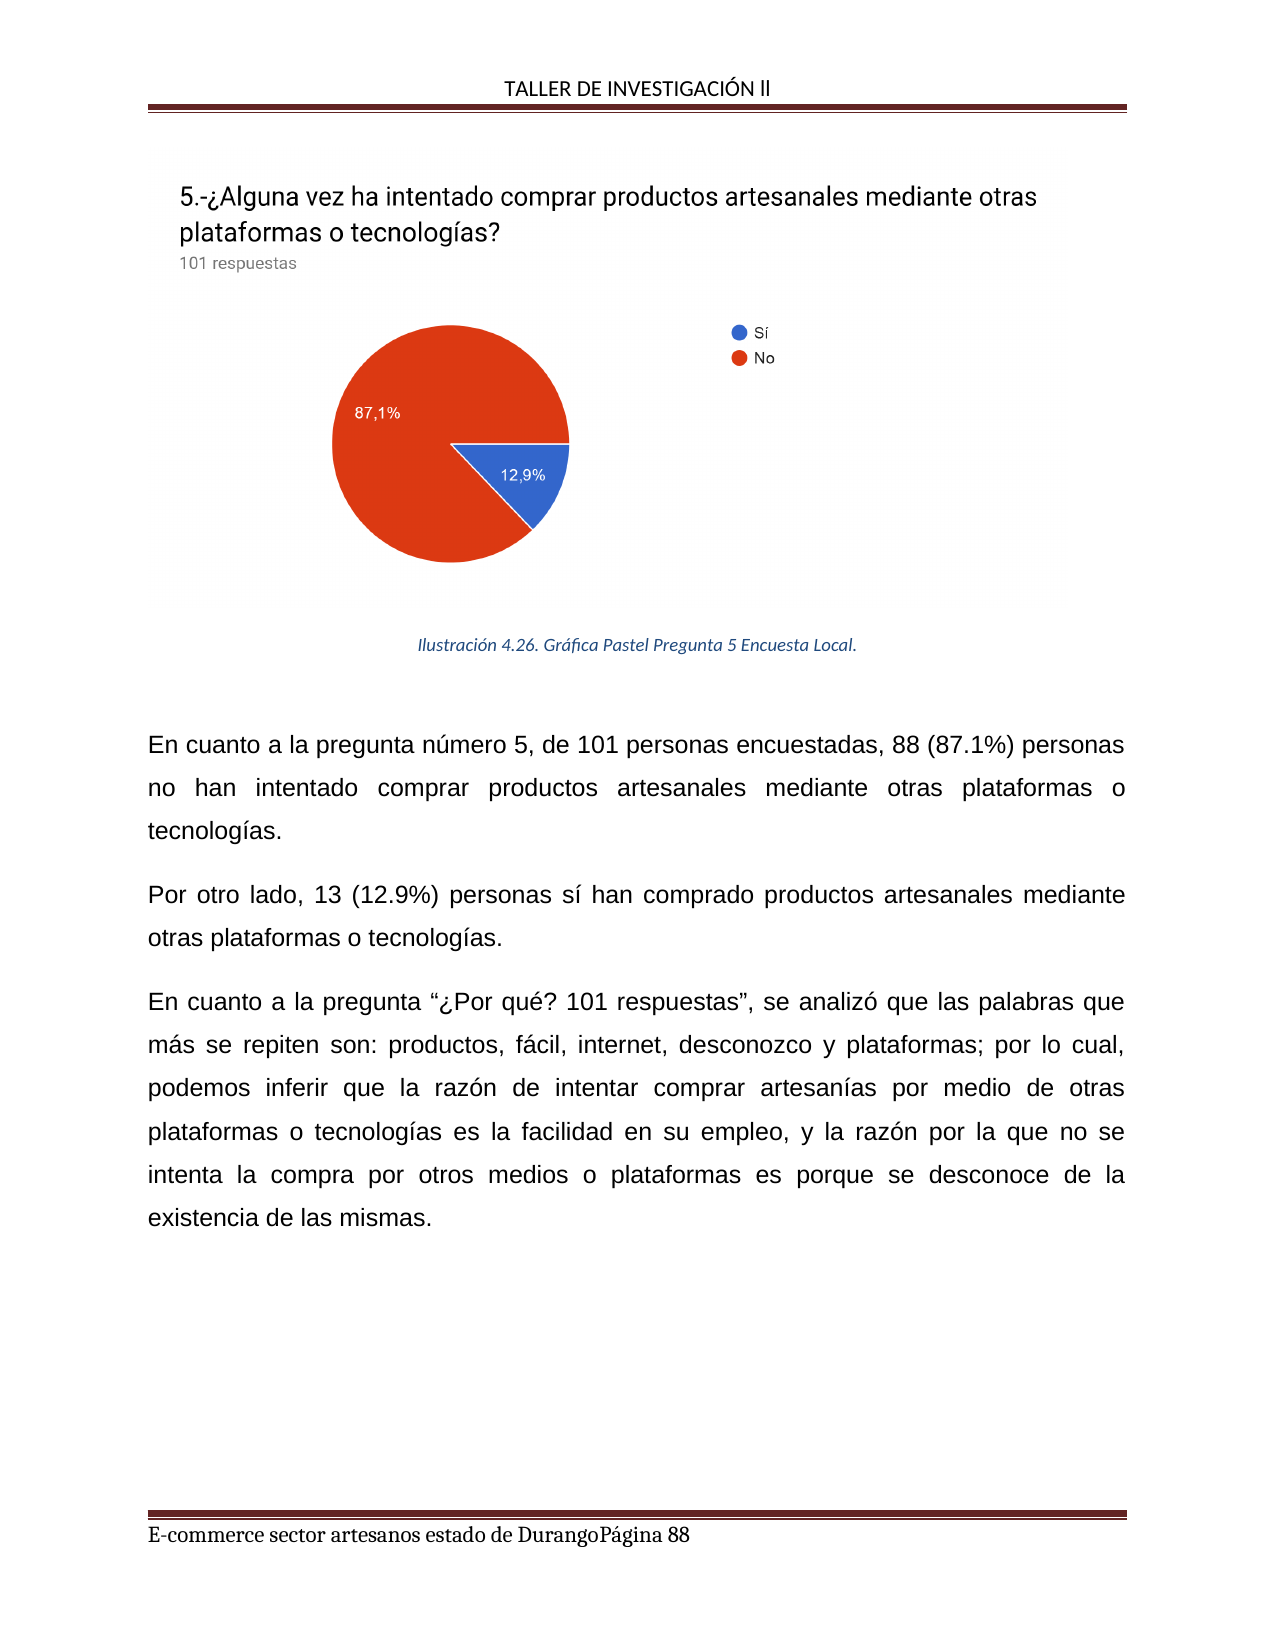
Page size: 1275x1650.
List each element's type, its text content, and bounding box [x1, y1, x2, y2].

picture [147, 147, 1069, 608]
text En cuanto a la pregunta número 5, de 101 personas encuestadas, 88 (87.1%) personas no han intentado comprar productos artesanales mediante otras plataformas o tecnologías. [148, 730, 1127, 845]
text Por otro lado, 13 (12.9%) personas sí han comprado productos artesanales mediante otras plataformas o tecnologías. [148, 880, 1127, 952]
text En cuanto a la pregunta “¿Por qué? 101 respuestas”, se analizó que las palabras que más se repiten son: productos, fácil, internet, desconozco y plataformas; por lo cual, podemos inferir que la razón de intentar comprar artesanías por medio de otras plataformas o tecnologías es la facilidad en su empleo, y la razón por la que no se intenta la compra por otros medios o plataformas es porque se desconoce de la existencia de las mismas. [148, 987, 1127, 1231]
